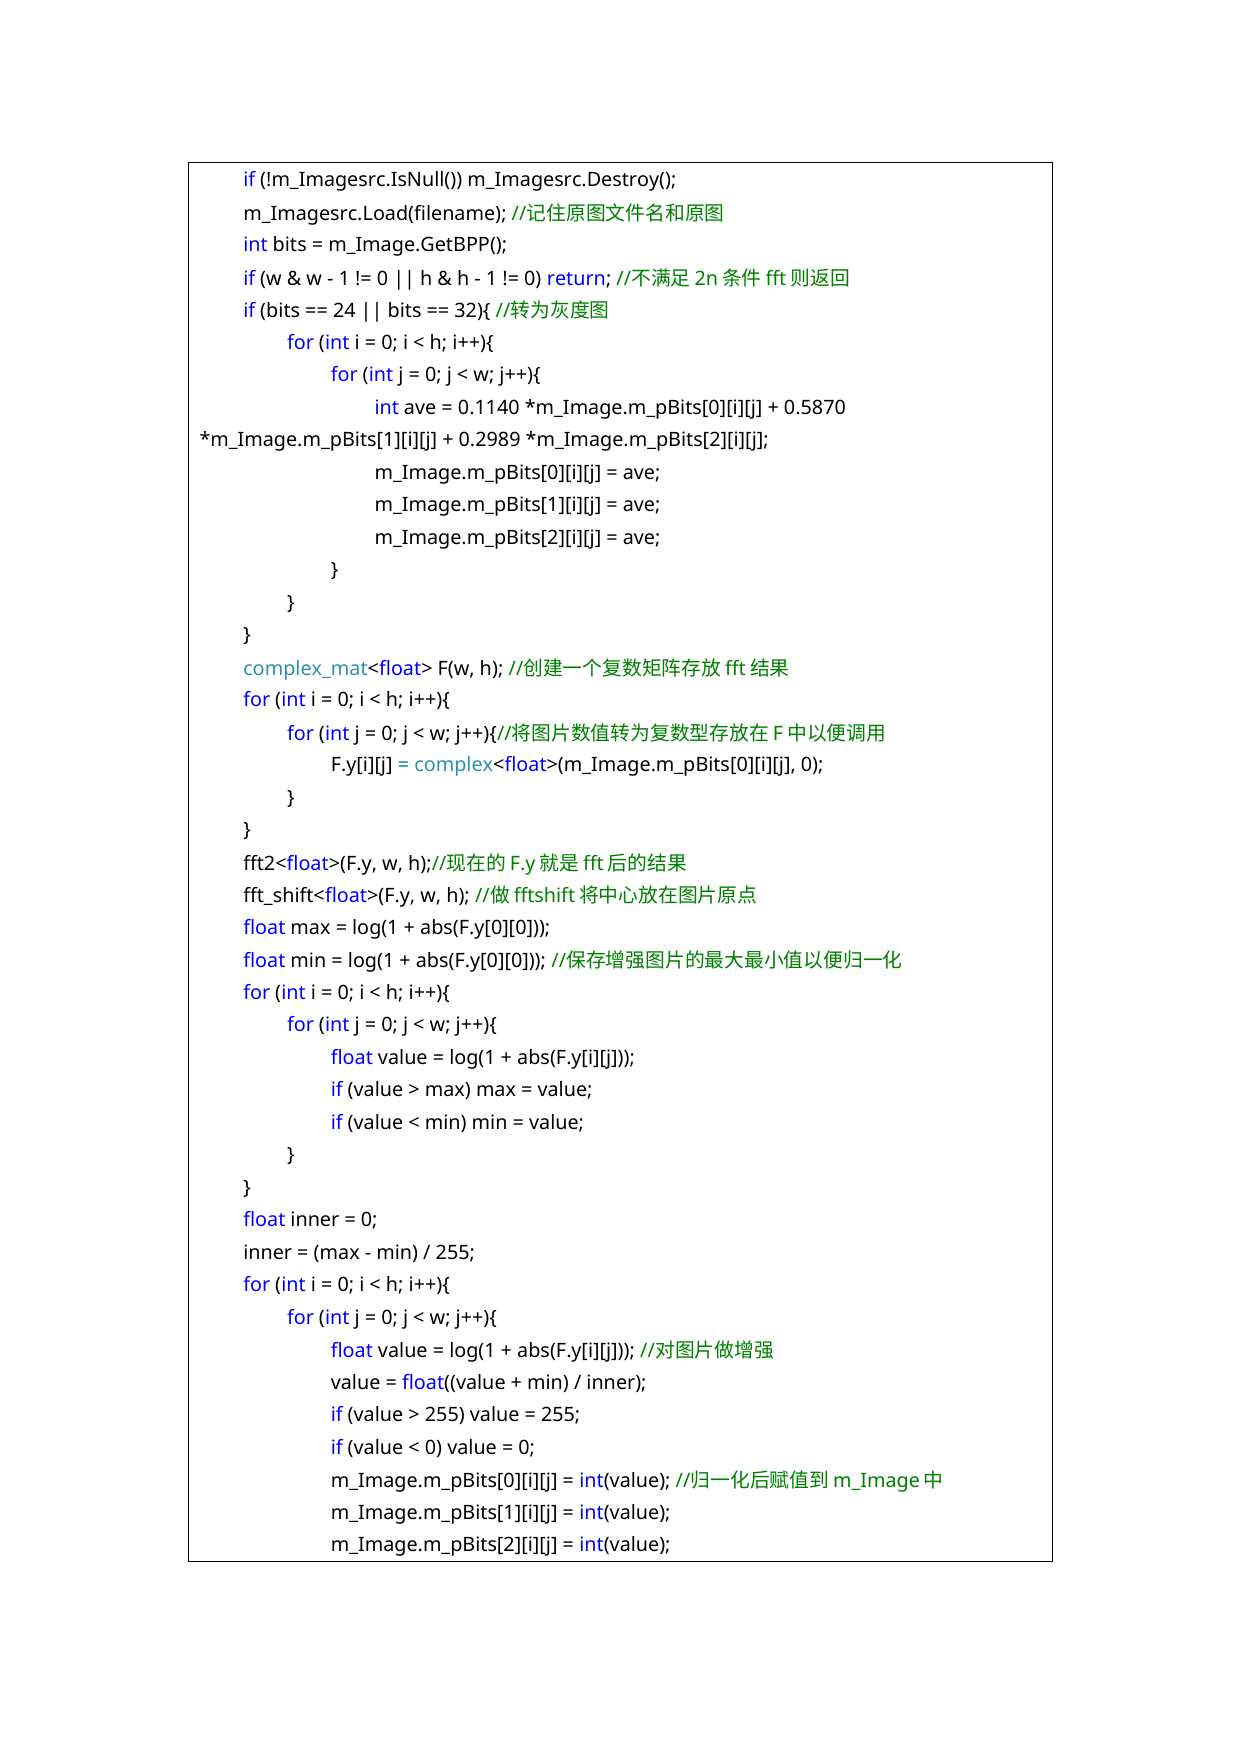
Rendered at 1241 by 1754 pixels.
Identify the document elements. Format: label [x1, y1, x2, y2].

table_header [189, 163, 1052, 1561]
